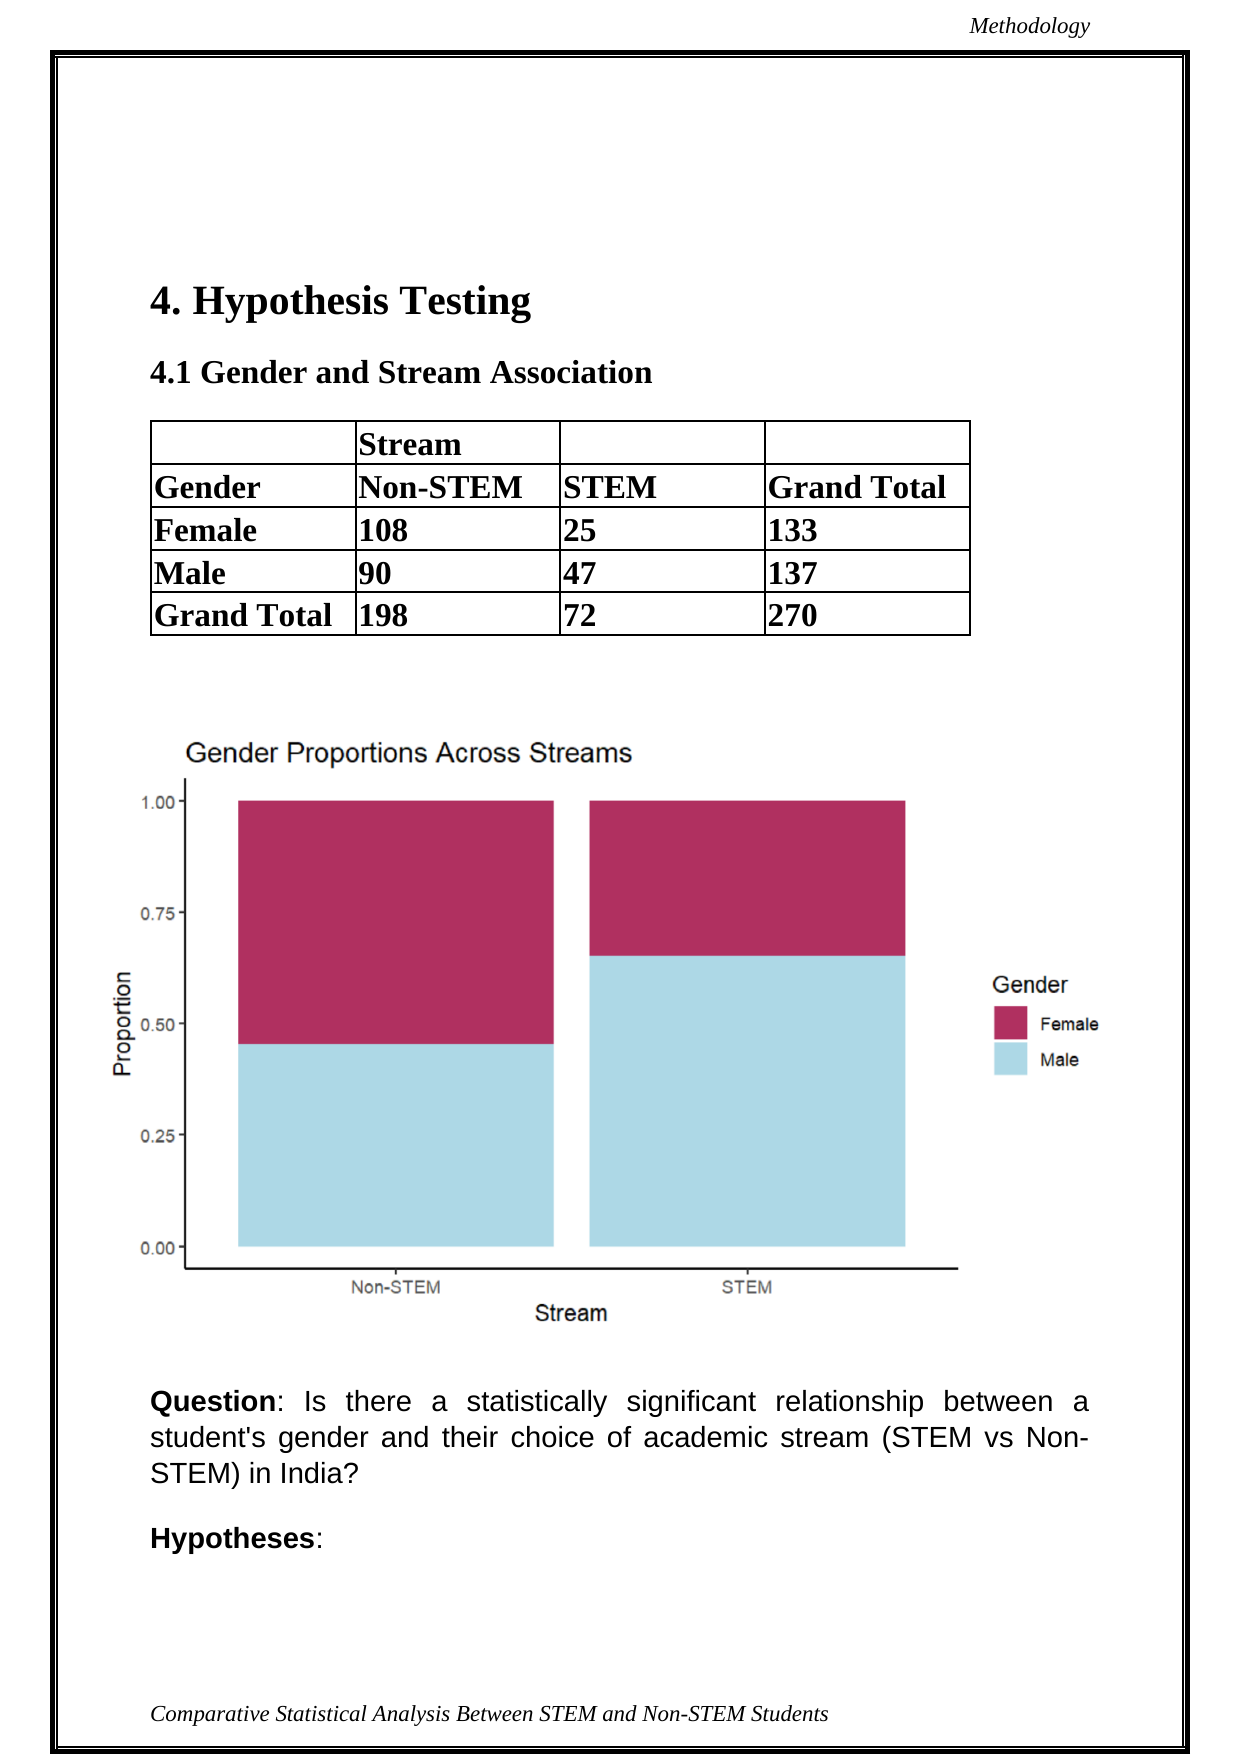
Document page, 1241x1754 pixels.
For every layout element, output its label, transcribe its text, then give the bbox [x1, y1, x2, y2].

table_cell 198 [357, 593, 559, 634]
table_cell Grand Total [152, 593, 355, 634]
table_cell Female [152, 508, 355, 548]
table_cell STEM [561, 465, 764, 506]
subtitle Hypothesis Testing [150, 275, 1090, 323]
table_cell 108 [357, 508, 559, 548]
table_cell 137 [766, 551, 969, 591]
subtitle 4.1 Gender and Stream Association [150, 352, 1090, 391]
table_cell Male [152, 551, 355, 591]
table_header [561, 422, 764, 463]
text Hypotheses: [150, 1521, 1090, 1555]
text Question: Is there a statistically significant relationship between a student's gender and their choice of academic stream (STEM vs Non-STEM) in India? [150, 1384, 1090, 1489]
table_cell Non-STEM [357, 465, 559, 506]
table_cell 47 [561, 551, 764, 591]
table_cell 270 [766, 593, 969, 634]
table_cell 25 [561, 508, 764, 548]
table_cell Grand Total [766, 465, 969, 506]
table_cell 133 [766, 508, 969, 548]
picture [95, 716, 1119, 1333]
table_cell Gender [152, 465, 355, 506]
table_header [152, 422, 355, 463]
table_header [766, 422, 969, 463]
table_header Stream [357, 422, 559, 463]
table_cell 72 [561, 593, 764, 634]
table_cell 90 [357, 551, 559, 591]
